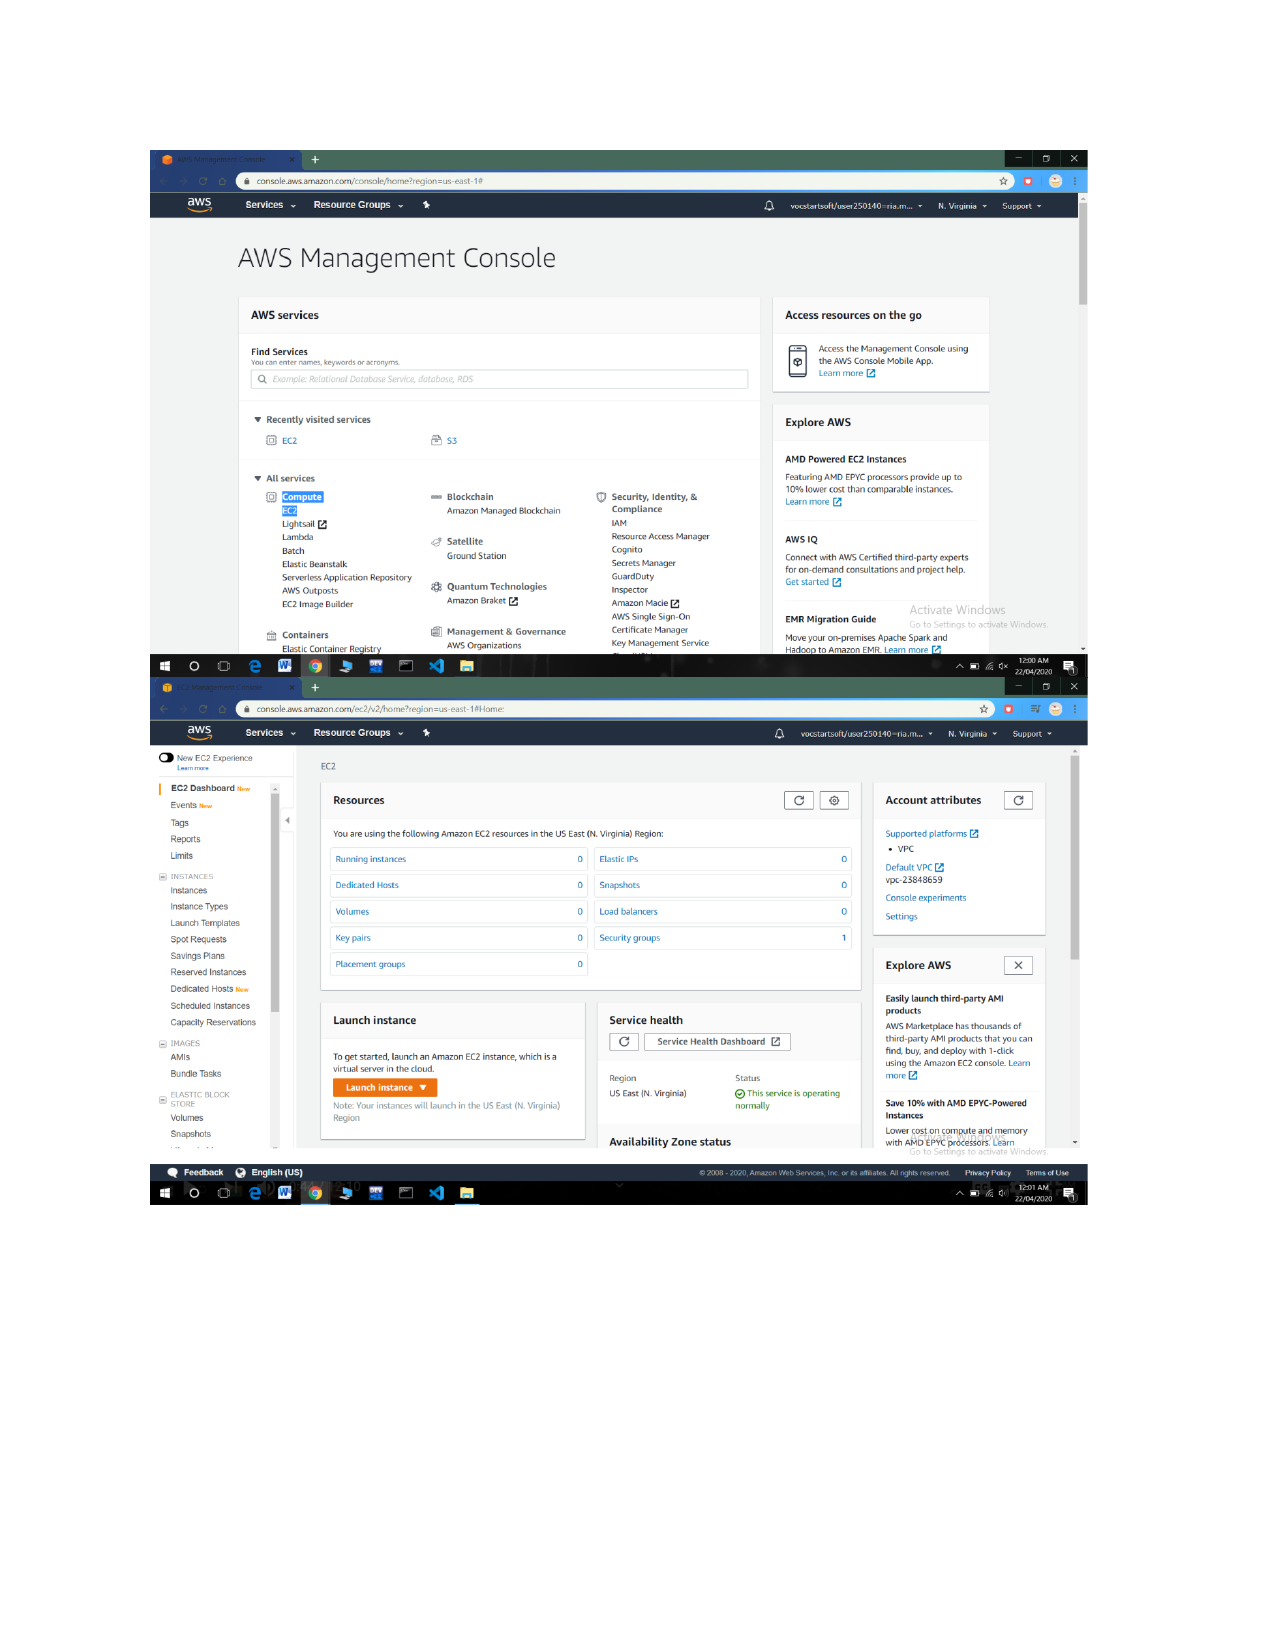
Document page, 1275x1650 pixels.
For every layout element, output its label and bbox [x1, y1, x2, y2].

picture [150, 150, 1088, 1205]
